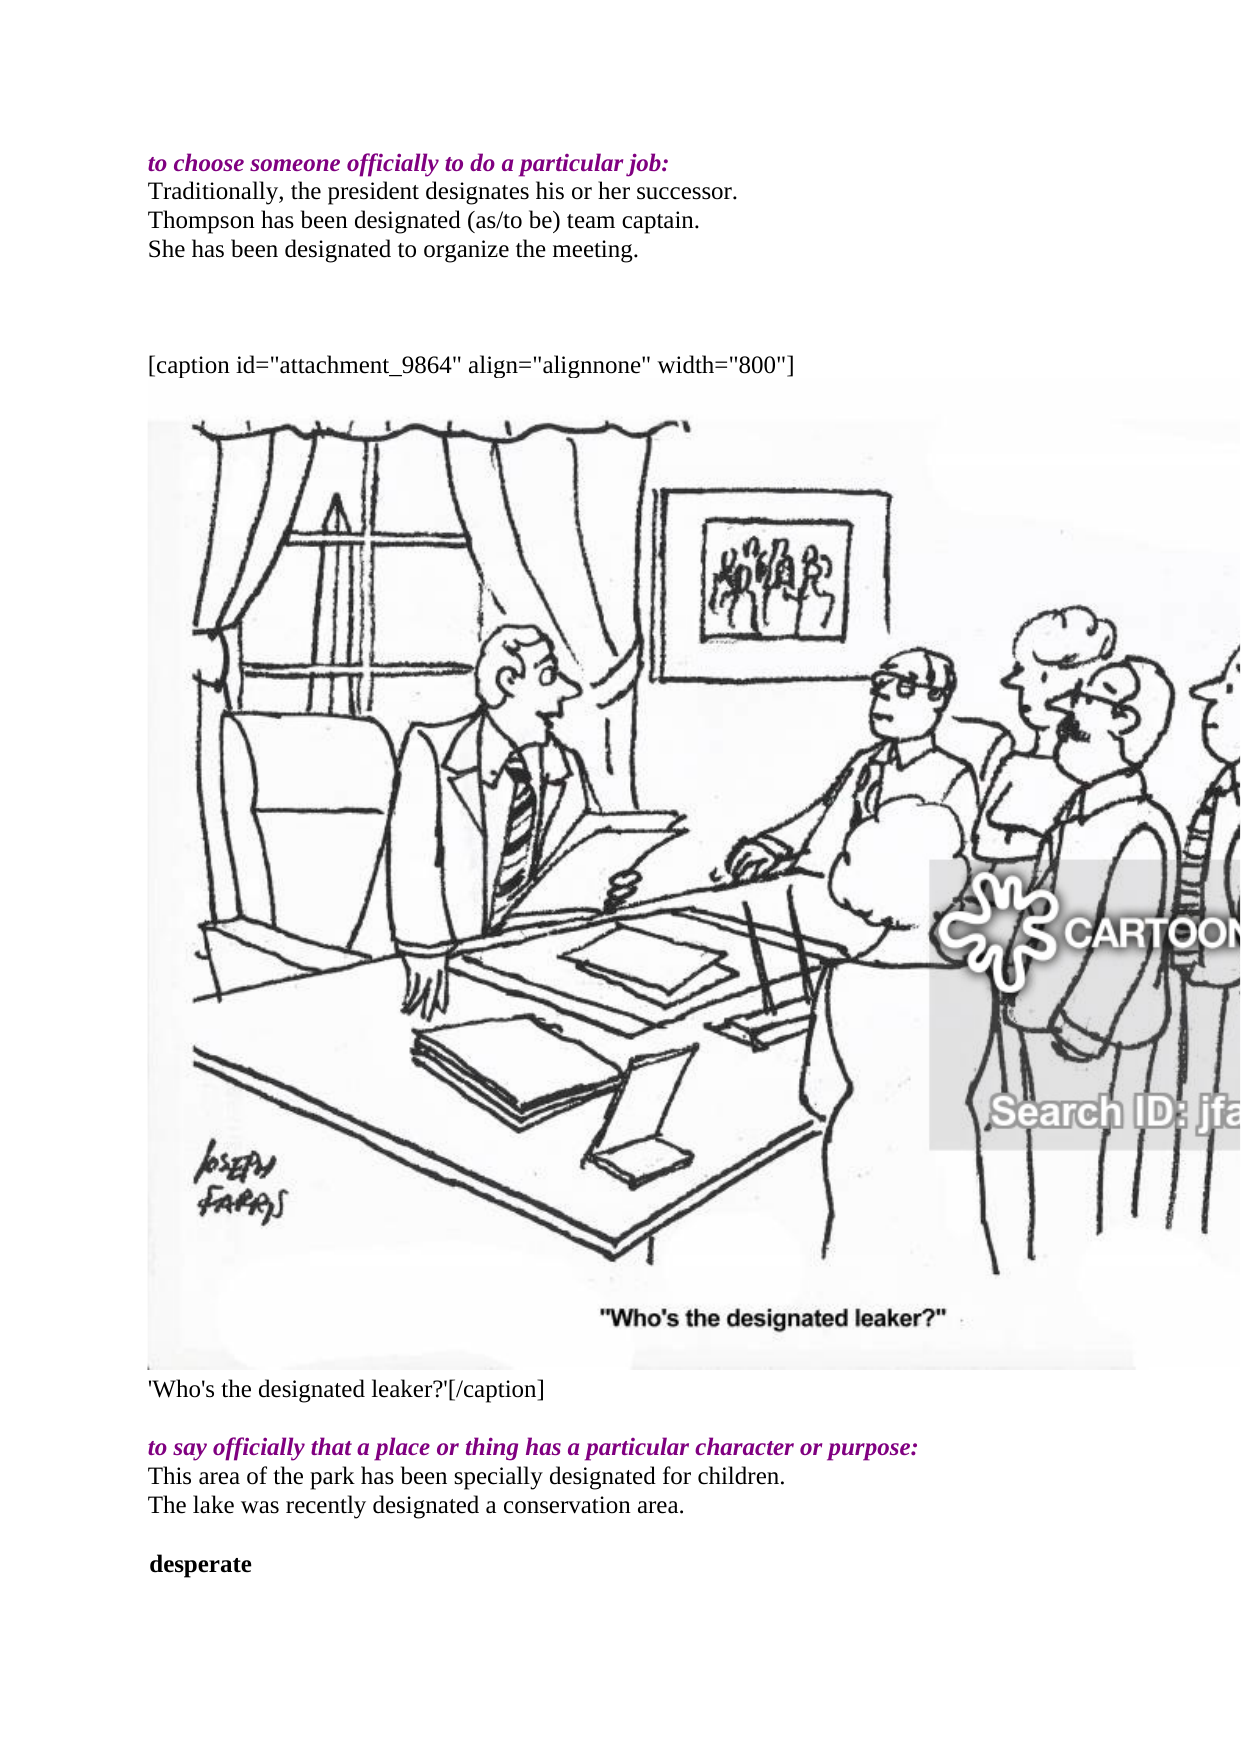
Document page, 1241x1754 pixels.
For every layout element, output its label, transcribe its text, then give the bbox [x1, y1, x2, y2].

text [caption id="attachment_9864" align="alignnone" width="800"] 'Who's the designated leaker?'[/caption] [148, 1370, 1093, 1403]
text to say officially that a place or thing has a particular character or purpose: This area of the park has been specially designated for children. The lake was recently designated a conservation area. [148, 1432, 1093, 1519]
text to choose someone officially to do a particular job: Traditionally, the president designates his or her successor. Thompson has been designated (as/to be) team captain. She has been designated to organize the meeting. [148, 148, 1093, 263]
table_header desperate [148, 1548, 494, 1580]
text [caption id="attachment_9864" align="alignnone" width="800"] 'Who's the designated leaker?'[/caption] [148, 350, 1093, 378]
picture [147, 378, 1241, 1370]
